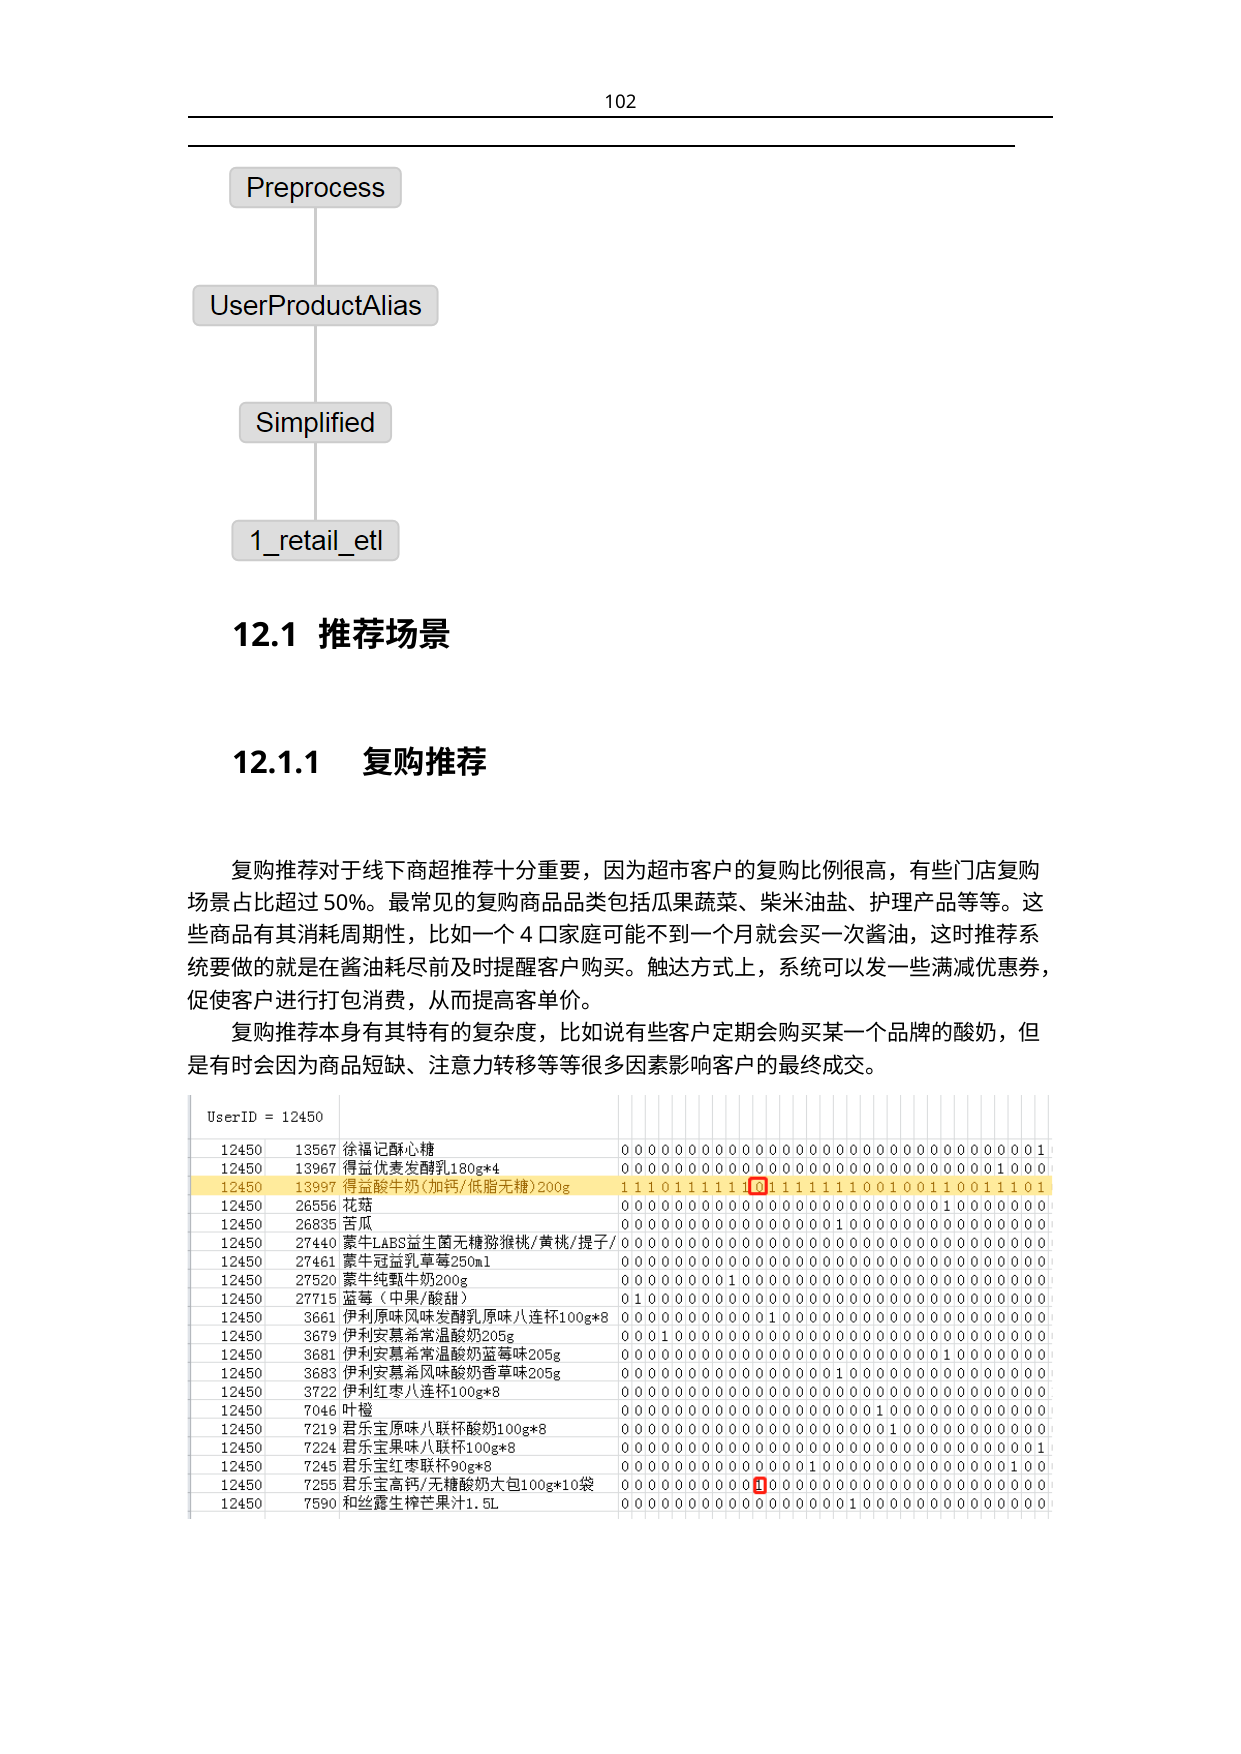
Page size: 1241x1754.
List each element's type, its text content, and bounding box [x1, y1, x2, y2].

subtitle 推荐场景 [232, 599, 1053, 664]
picture [187, 1095, 1053, 1519]
subtitle 复购推荐 [232, 727, 1053, 792]
picture [187, 157, 467, 565]
text 复购推荐本身有其特有的复杂度，比如说有些客户定期会购买某一个品牌的酸奶，但是有时会因为商品短缺、注意力转移等等很多因素影响客户的最终成交。 [187, 1015, 1053, 1080]
text 复购推荐对于线下商超推荐十分重要，因为超市客户的复购比例很高，有些门店复购场景占比超过50%。最常见的复购商品品类包括瓜果蔬菜、柴米油盐、护理产品等等。这些商品有其消耗周期性，比如一个4口家庭可能不到一个月就会买一次酱油，这时推荐系统要做的就是在酱油耗尽前及时提醒客户购买。触达方式上，系统可以发一些满减优惠券，促使客户进行打包消费，从而提高客单价。 [187, 852, 1053, 1015]
